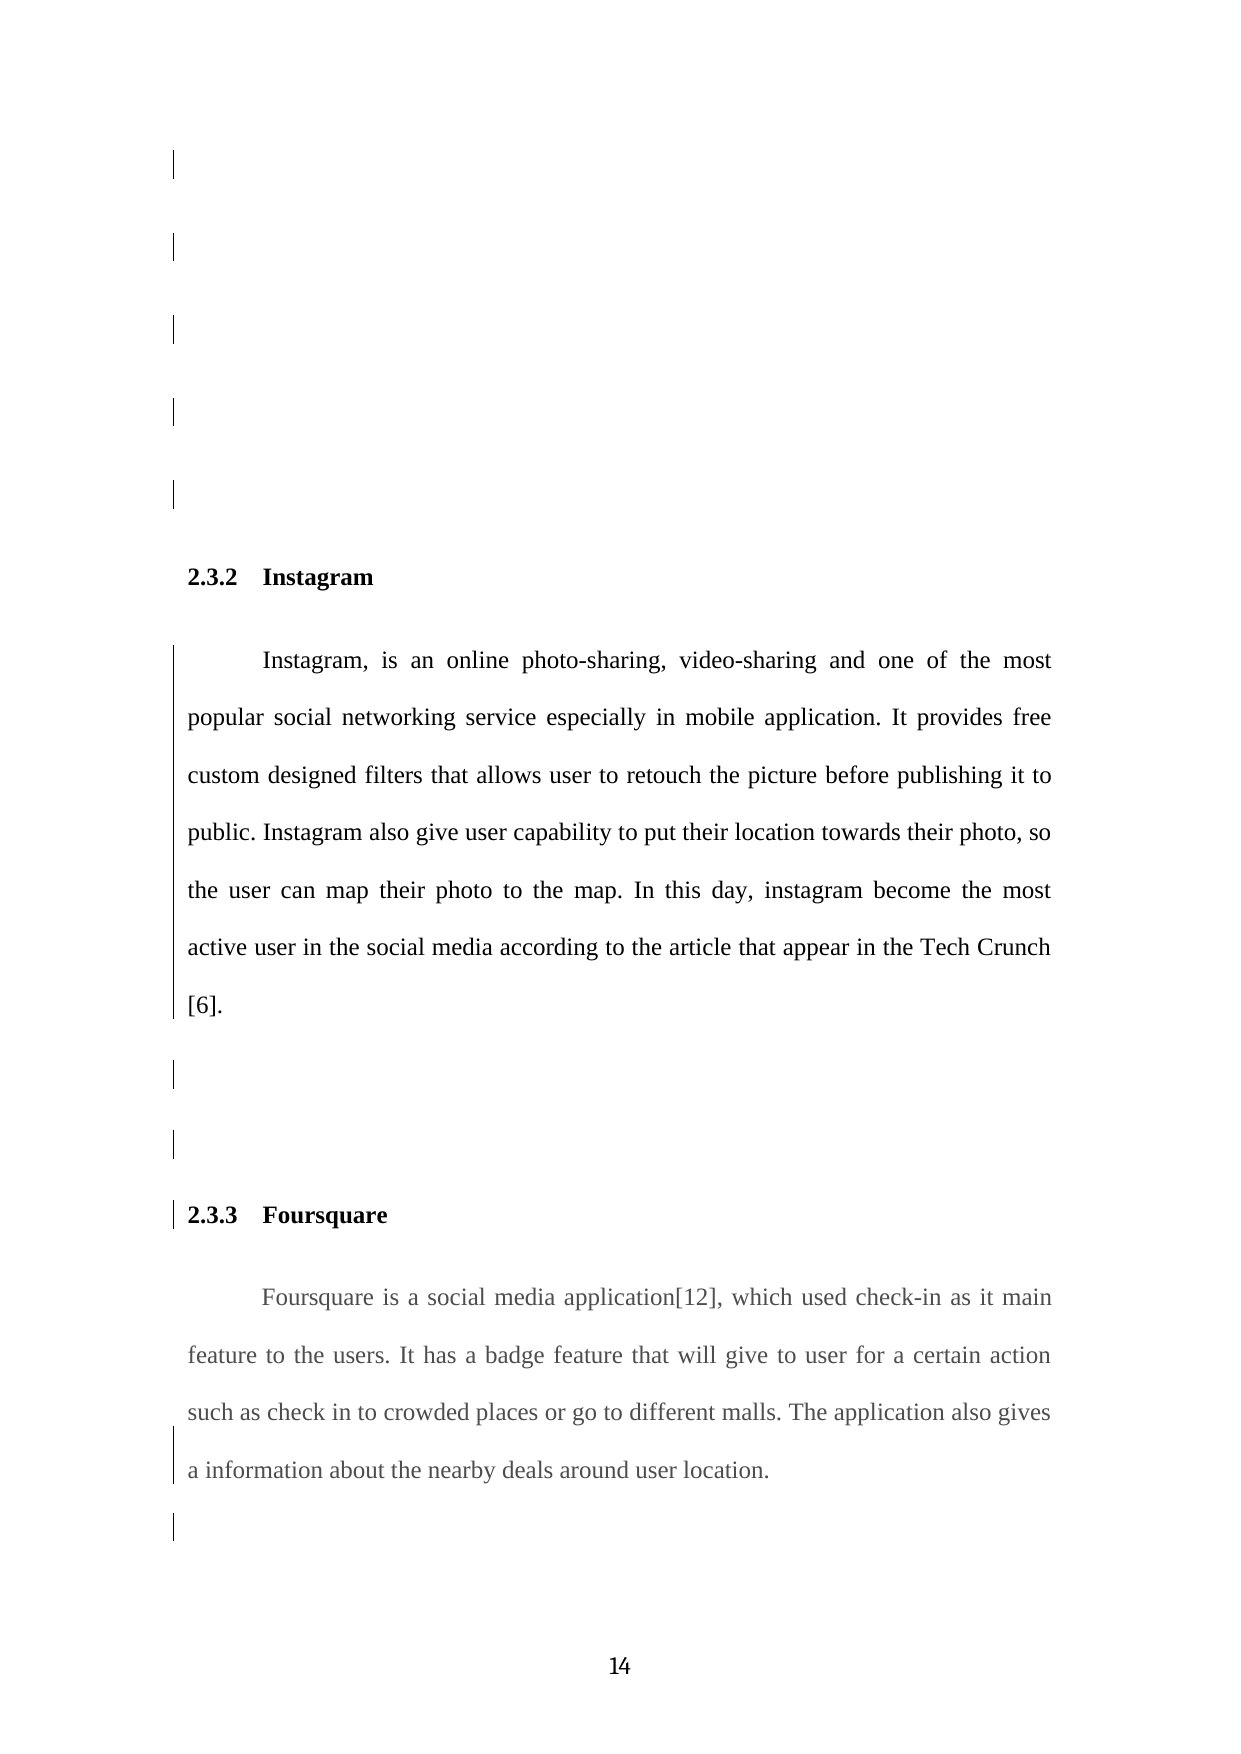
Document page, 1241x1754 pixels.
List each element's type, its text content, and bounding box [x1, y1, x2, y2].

list Instagram [187, 562, 1053, 591]
text Foursquare is a social media application[12], which used check-in as it main feature to the users. It has a badge feature that will give to user for a certain action such as check in to crowded places or go to different malls. The application also gives a information about the nearby deals around user location. [187, 1282, 1053, 1484]
list Foursquare [187, 1200, 1053, 1229]
text Instagram, is an online photo-sharing, video-sharing and one of the most popular social networking service especially in mobile application. It provides free custom designed filters that allows user to retouch the picture before publishing it to public. Instagram also give user capability to put their location towards their photo, so the user can map their photo to the map. In this day, instagram become the most active user in the social media according to the article that appear in the Tech Crunch [6]. [187, 645, 1053, 1019]
